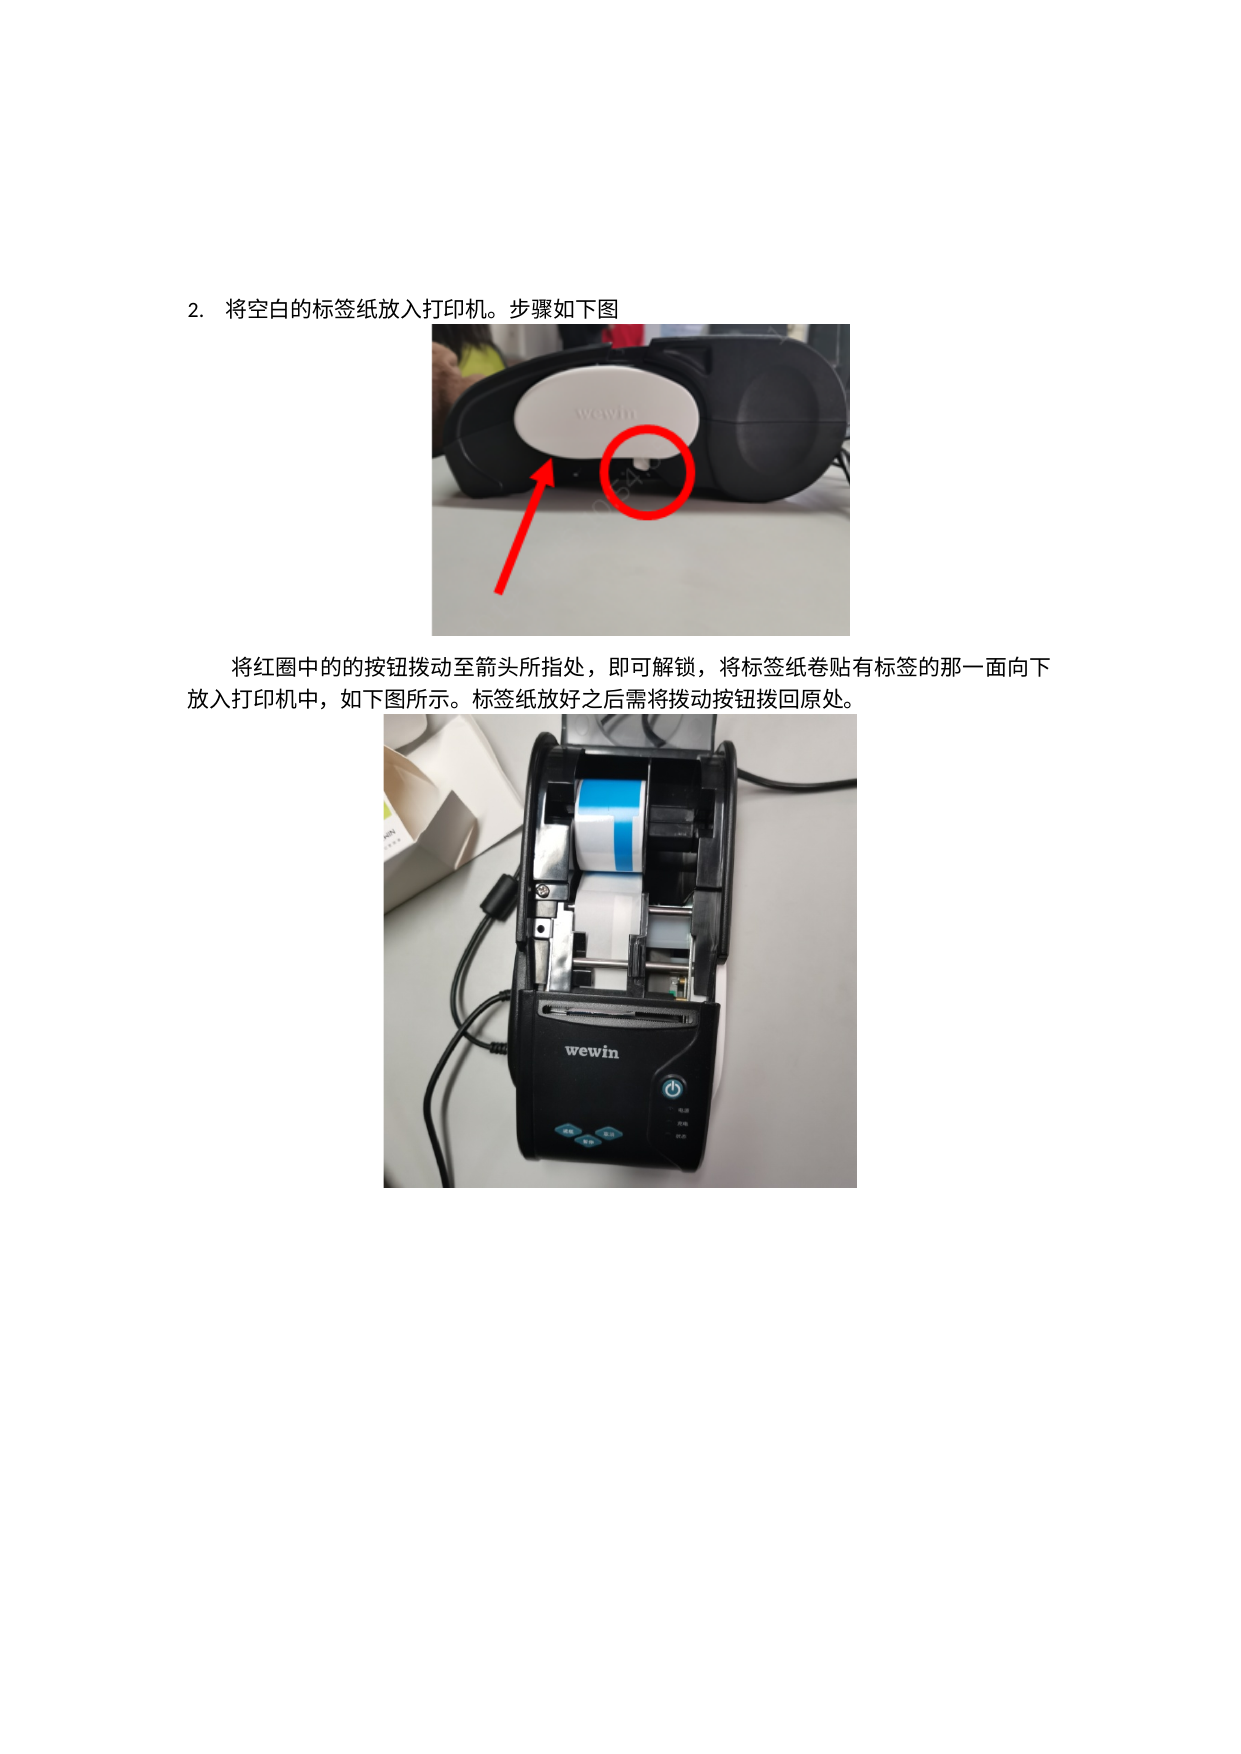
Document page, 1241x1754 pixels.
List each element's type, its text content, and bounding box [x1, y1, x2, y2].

picture [383, 714, 857, 1188]
list 将空白的标签纸放入打印机。步骤如下图 [187, 292, 1053, 324]
text 将红圈中的的按钮拨动至箭头所指处，即可解锁，将标签纸卷贴有标签的那一面向下放入打印机中，如下图所示。标签纸放好之后需将拨动按钮拨回原处。 [187, 649, 1053, 714]
picture [427, 324, 850, 636]
